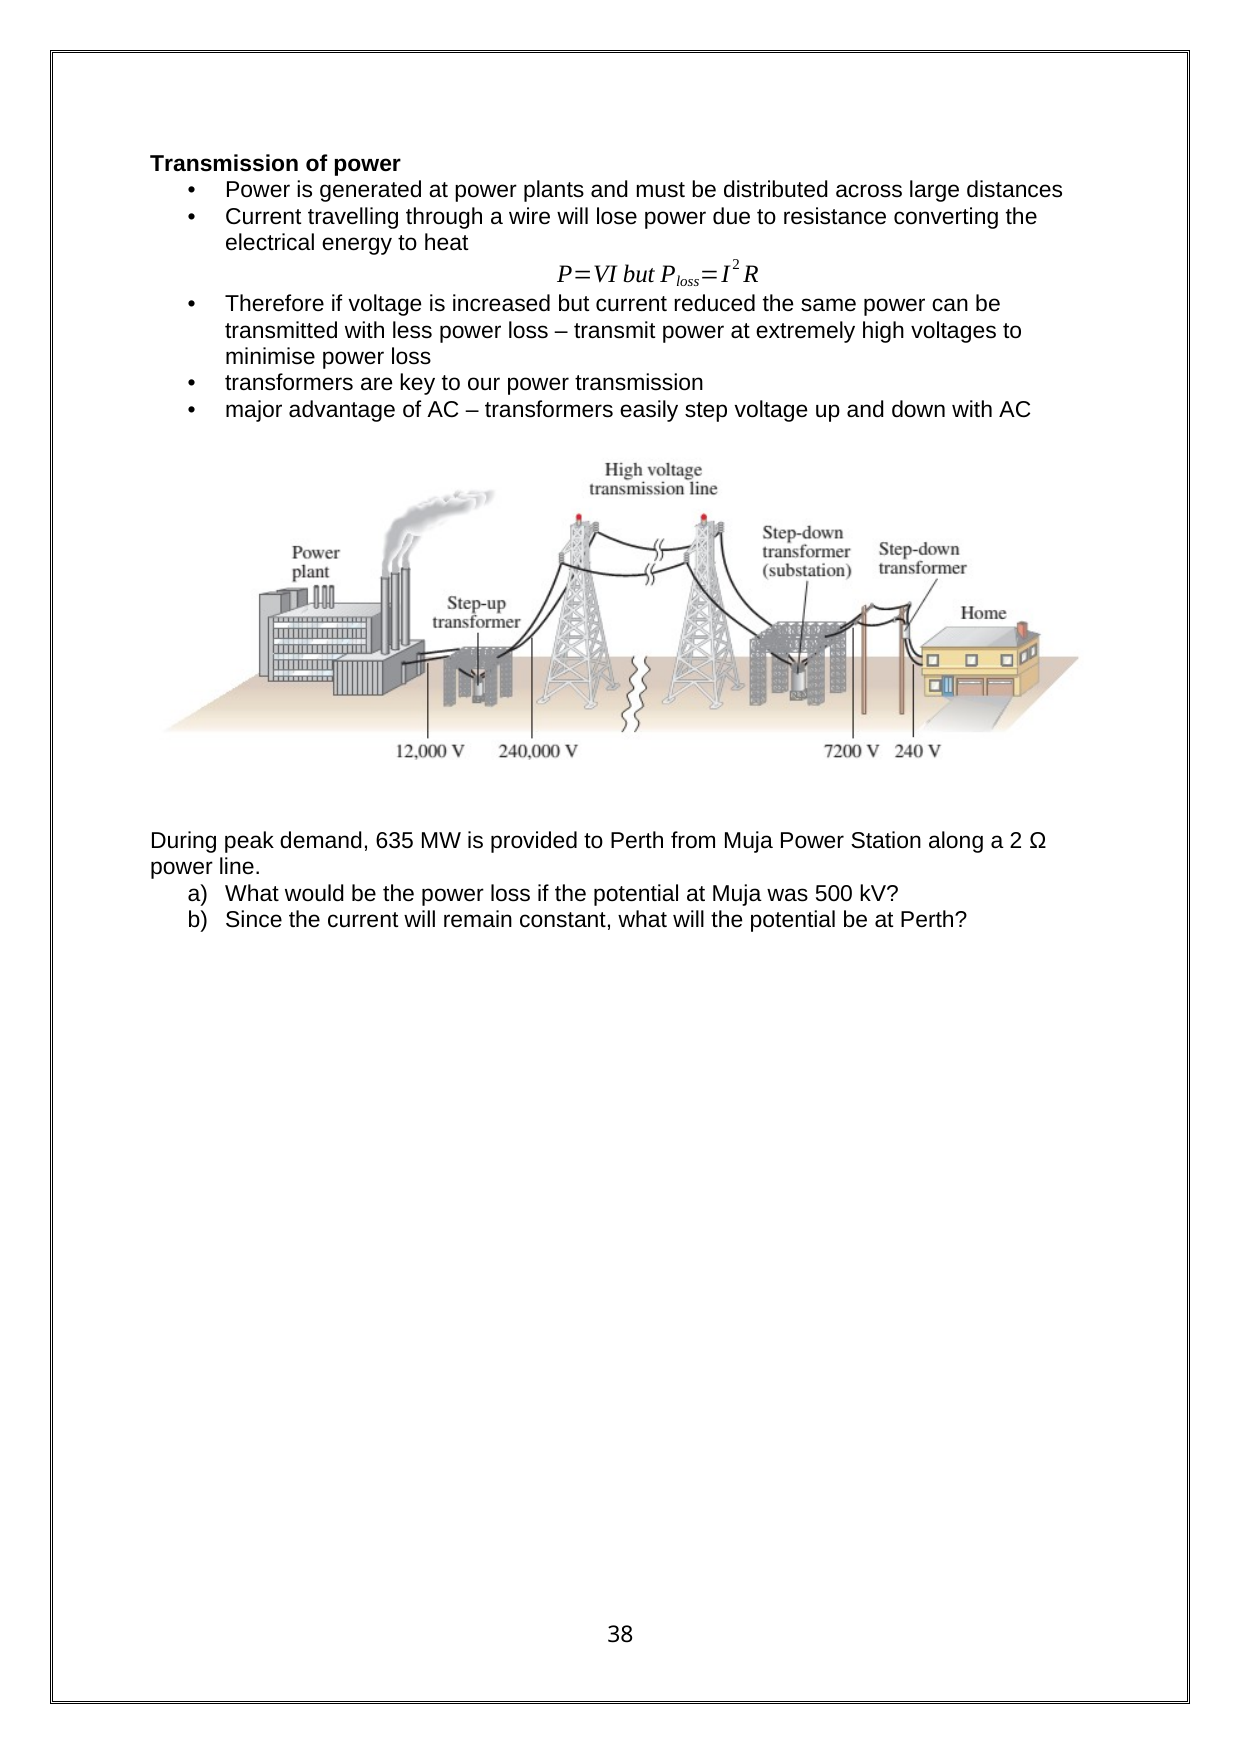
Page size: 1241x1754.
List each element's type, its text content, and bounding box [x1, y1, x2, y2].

list Therefore if voltage is increased but current reduced the same power can be transmitted with less power loss – transmit power at extremely high voltages to minimise power loss [187, 290, 1090, 369]
list major advantage of AC – transformers easily step voltage up and down with AC [187, 396, 1090, 422]
list transformers are key to our power transmission [187, 369, 1090, 396]
text Transmission of power [150, 150, 1090, 176]
list Power is generated at power plants and must be distributed across large distances [187, 176, 1090, 203]
list Current travelling through a wire will lose power due to resistance converting the electrical energy to heat [187, 203, 1090, 255]
list What would be the power loss if the potential at Muja was 500 kV? [187, 879, 1090, 906]
list Since the current will remain constant, what will the potential be at Perth? [187, 906, 1090, 932]
text During peak demand, 635 MW is provided to Perth from Muja Power Station along a 2 Ω power line. [150, 827, 1090, 879]
picture [150, 448, 1091, 775]
